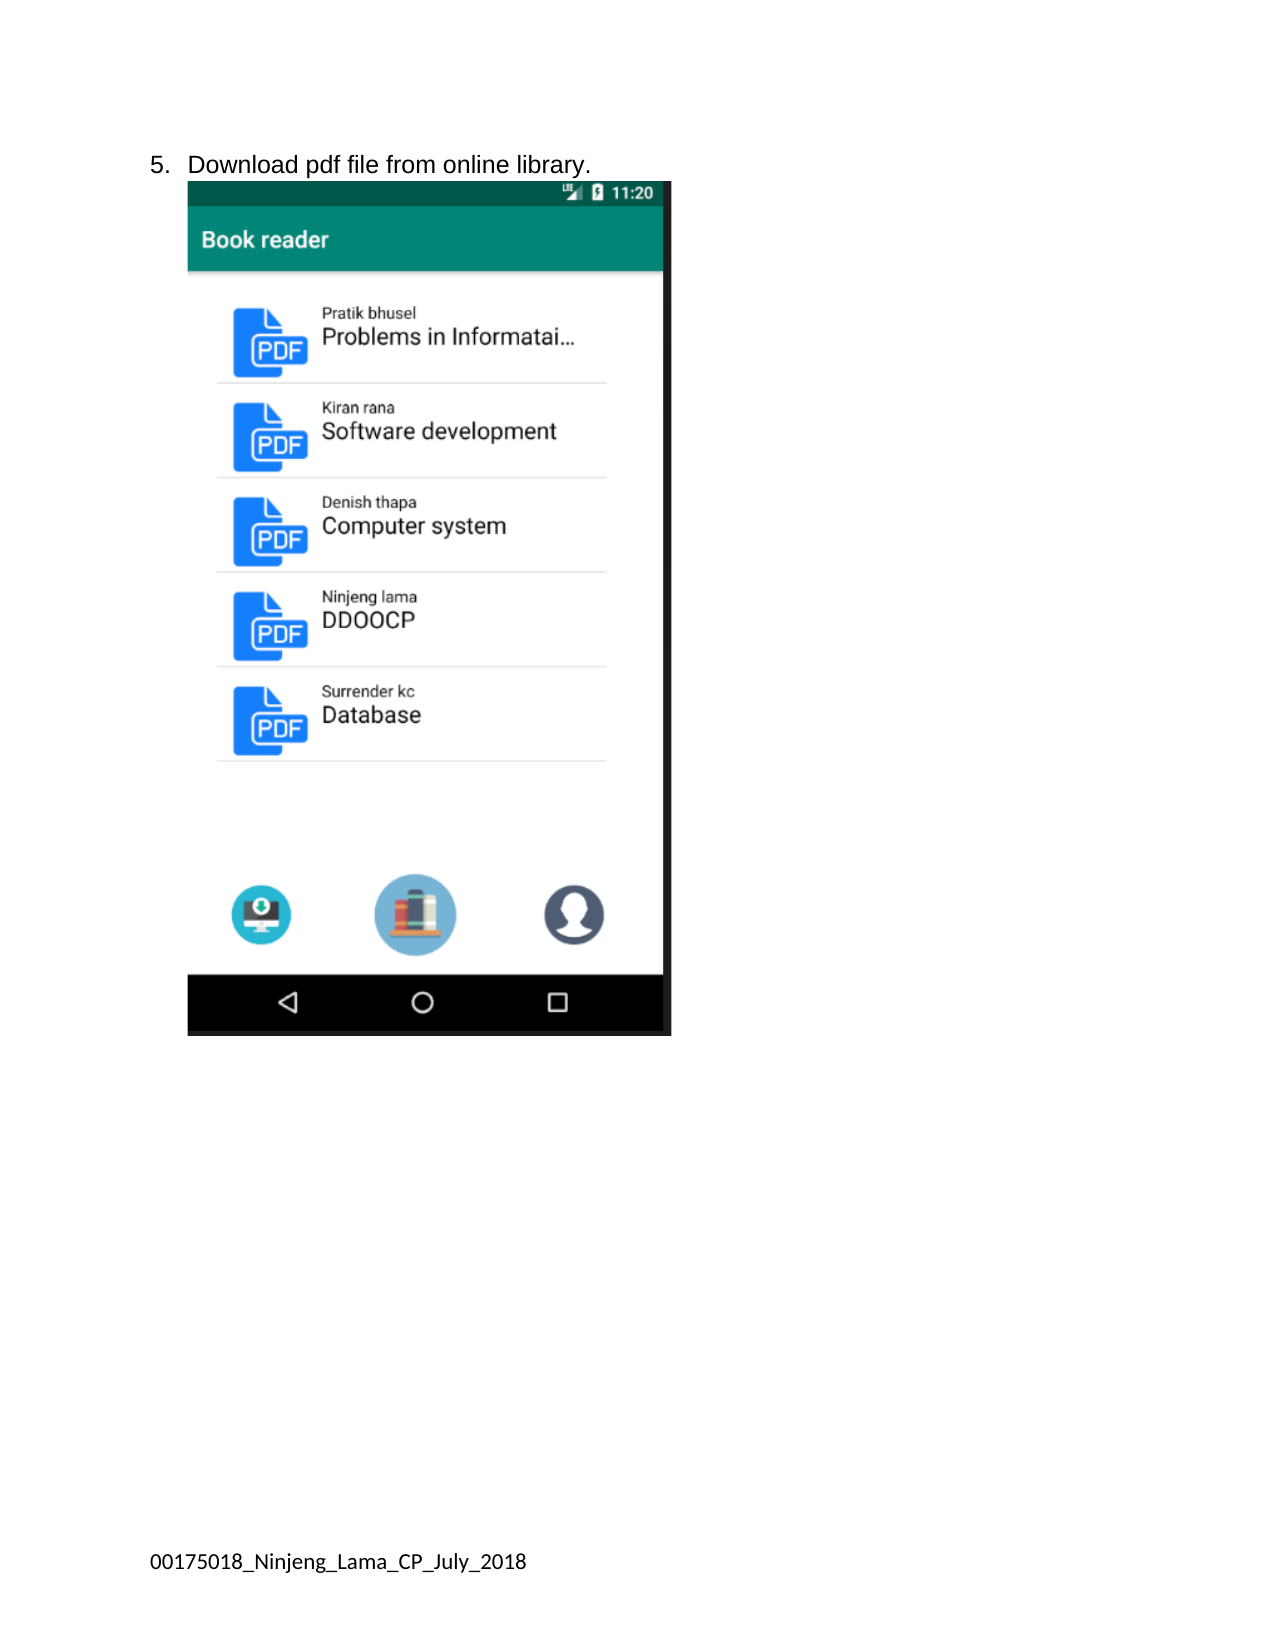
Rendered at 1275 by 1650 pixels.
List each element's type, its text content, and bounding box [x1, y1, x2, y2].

list Download pdf file from online library. [150, 150, 1125, 179]
picture [187, 181, 672, 1036]
